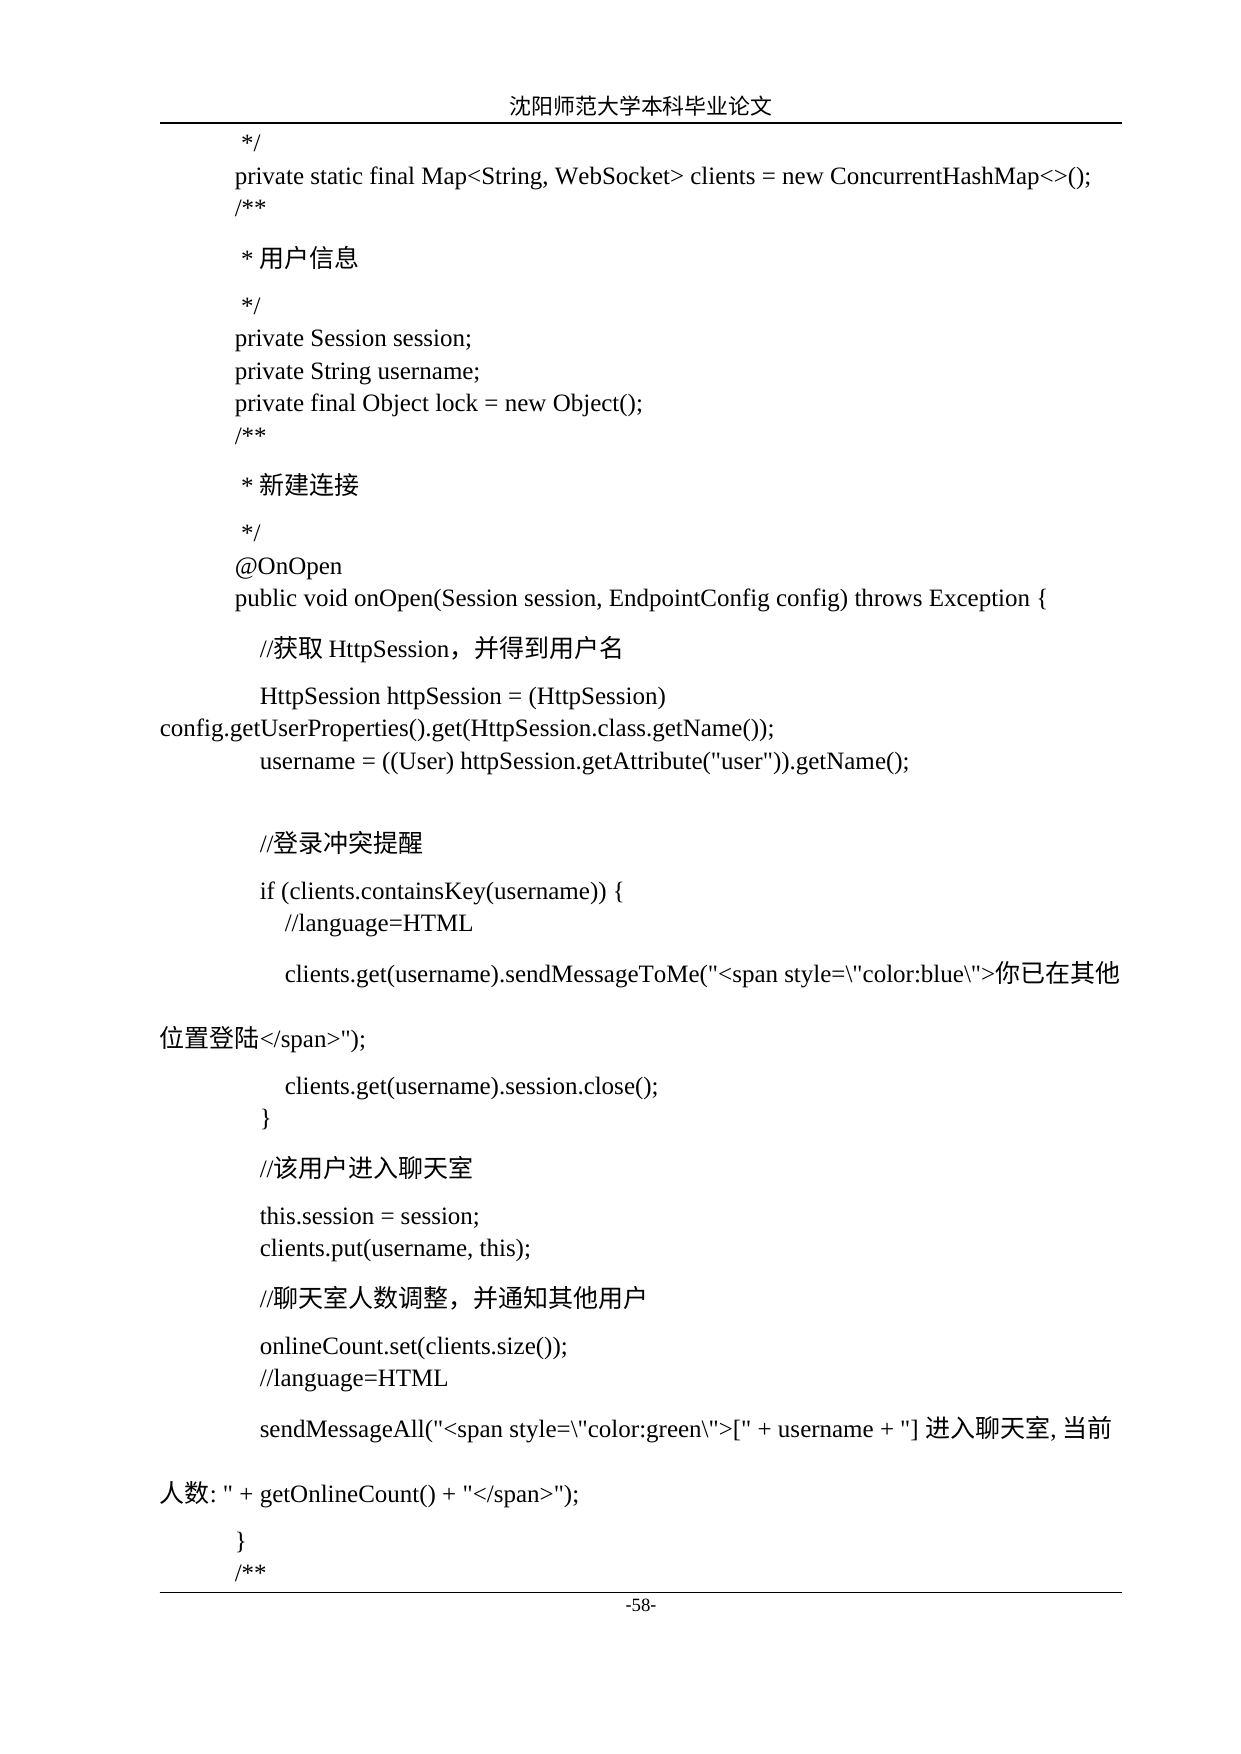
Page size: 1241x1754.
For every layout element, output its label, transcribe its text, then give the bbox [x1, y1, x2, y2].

text * 用户信息 [159, 224, 1122, 289]
text /** [159, 1556, 1122, 1589]
text */ [159, 516, 1122, 549]
text HttpSession httpSession = (HttpSession) config.getUserProperties().get(HttpSession.class.getName()); [159, 679, 1122, 744]
text onlineCount.set(clients.size()); [159, 1329, 1122, 1361]
text this.session = session; [159, 1199, 1122, 1231]
text public void onOpen(Session session, EndpointConfig config) throws Exception { [159, 581, 1122, 614]
text */ [159, 289, 1122, 321]
text private String username; [159, 354, 1122, 386]
text if (clients.containsKey(username)) { [159, 874, 1122, 906]
text clients.put(username, this); [159, 1231, 1122, 1264]
text //language=HTML [159, 1361, 1122, 1394]
text clients.get(username).session.close(); [159, 1069, 1122, 1101]
text /** [159, 419, 1122, 451]
text username = ((User) httpSession.getAttribute("user")).getName(); [159, 744, 1122, 776]
text private final Object lock = new Object(); [159, 386, 1122, 419]
text } [159, 1524, 1122, 1556]
text //聊天室人数调整，并通知其他用户 [159, 1264, 1122, 1329]
text private static final Map<String, WebSocket> clients = new ConcurrentHashMap<>(); [159, 159, 1122, 191]
text */ [159, 126, 1122, 159]
text } [159, 1101, 1122, 1134]
text clients.get(username).sendMessageToMe("<span style=\"color:blue\">你已在其他位置登陆</span>"); [159, 939, 1122, 1069]
text /** [159, 191, 1122, 224]
text //language=HTML [159, 906, 1122, 939]
text //该用户进入聊天室 [159, 1134, 1122, 1199]
text private Session session; [159, 321, 1122, 354]
text @OnOpen [159, 549, 1122, 581]
text //登录冲突提醒 [159, 809, 1122, 874]
text sendMessageAll("<span style=\"color:green\">[" + username + "] 进入聊天室, 当前人数: " + getOnlineCount() + "</span>"); [159, 1394, 1122, 1524]
text * 新建连接 [159, 451, 1122, 516]
text //获取HttpSession，并得到用户名 [159, 614, 1122, 679]
